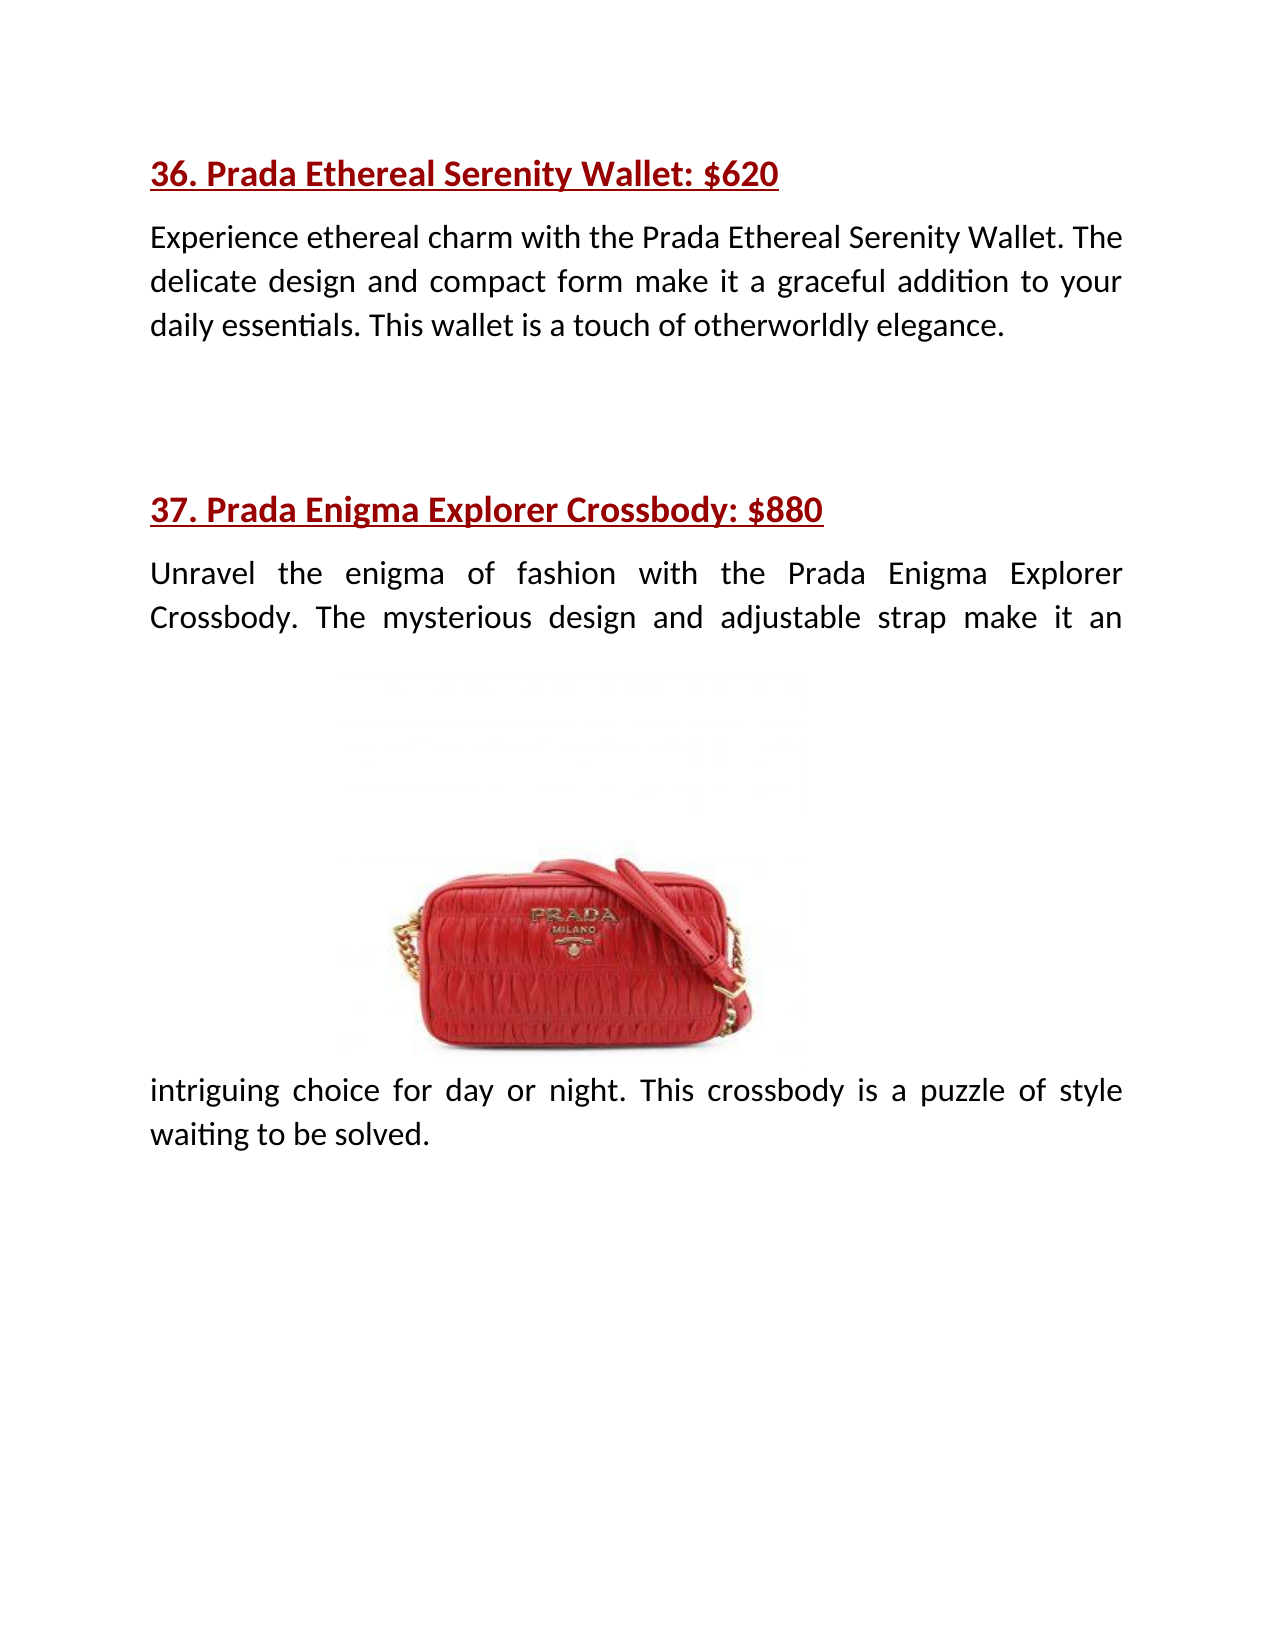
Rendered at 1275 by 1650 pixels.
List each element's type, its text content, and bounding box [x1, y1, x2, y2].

text Experience ethereal charm with the Prada Ethereal Serenity Wallet. The delicate design and compact form make it a graceful addition to your daily essentials. This wallet is a touch of otherworldly elegance. [150, 216, 1124, 345]
text 37. Prada Enigma Explorer Crossbody: $880 [150, 486, 1124, 532]
picture [339, 675, 808, 1069]
text 36. Prada Ethereal Serenity Wallet: $620 [150, 150, 1124, 196]
